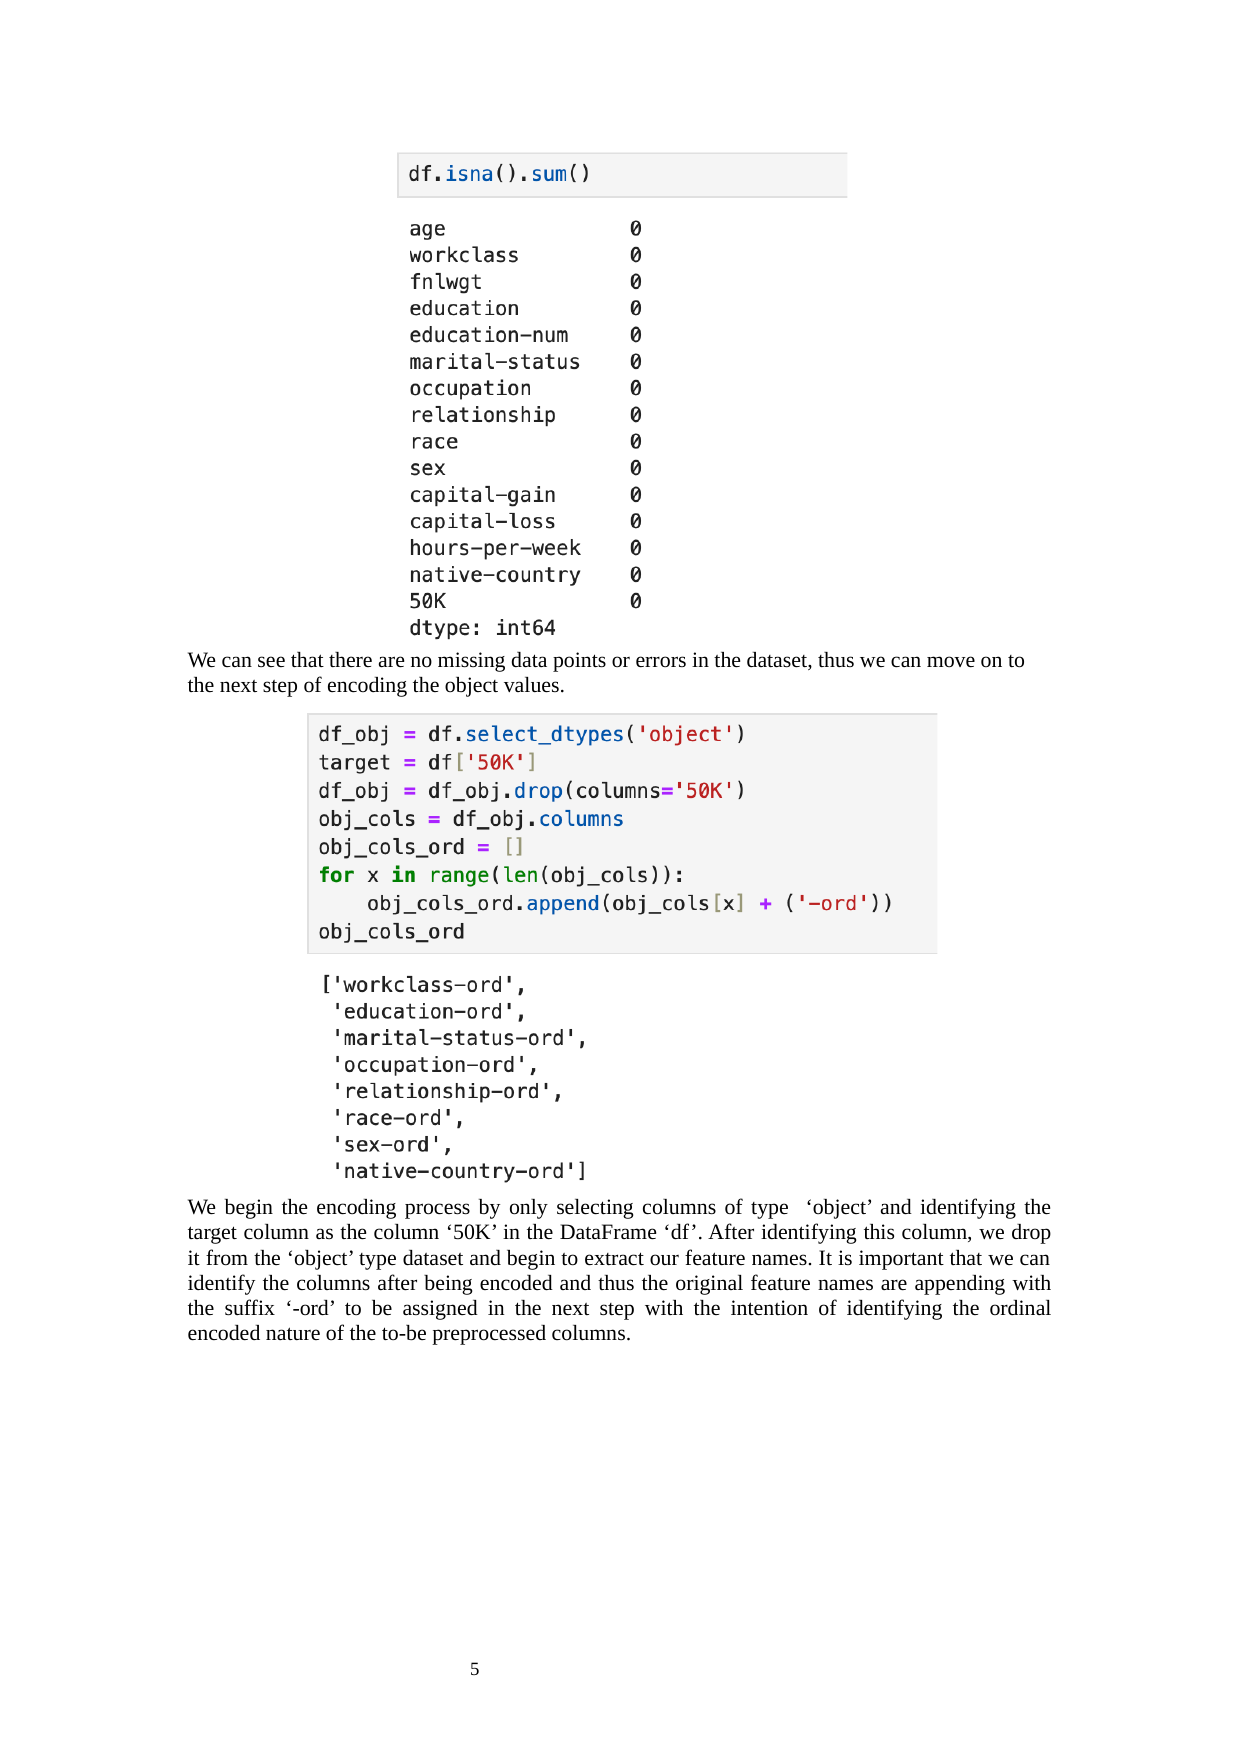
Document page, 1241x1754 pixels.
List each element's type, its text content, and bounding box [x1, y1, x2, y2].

text We can see that there are no missing data points or errors in the dataset, thus we can move on to the next step of encoding the object values. [187, 647, 1053, 697]
picture [302, 697, 938, 1195]
text We begin the encoding process by only selecting columns of type ‘object’ and identifying the target column as the column ‘50K’ in the DataFrame ‘df’. After identifying this column, we drop it from the ‘object’ type dataset and begin to extract our feature names. It is important that we can identify the columns after being encoded and thus the original feature names are appending with the suffix ‘-ord’ to be assigned in the next step with the intention of identifying the ordinal encoded nature of the to-be preprocessed columns. [187, 1194, 1053, 1345]
picture [392, 150, 848, 647]
